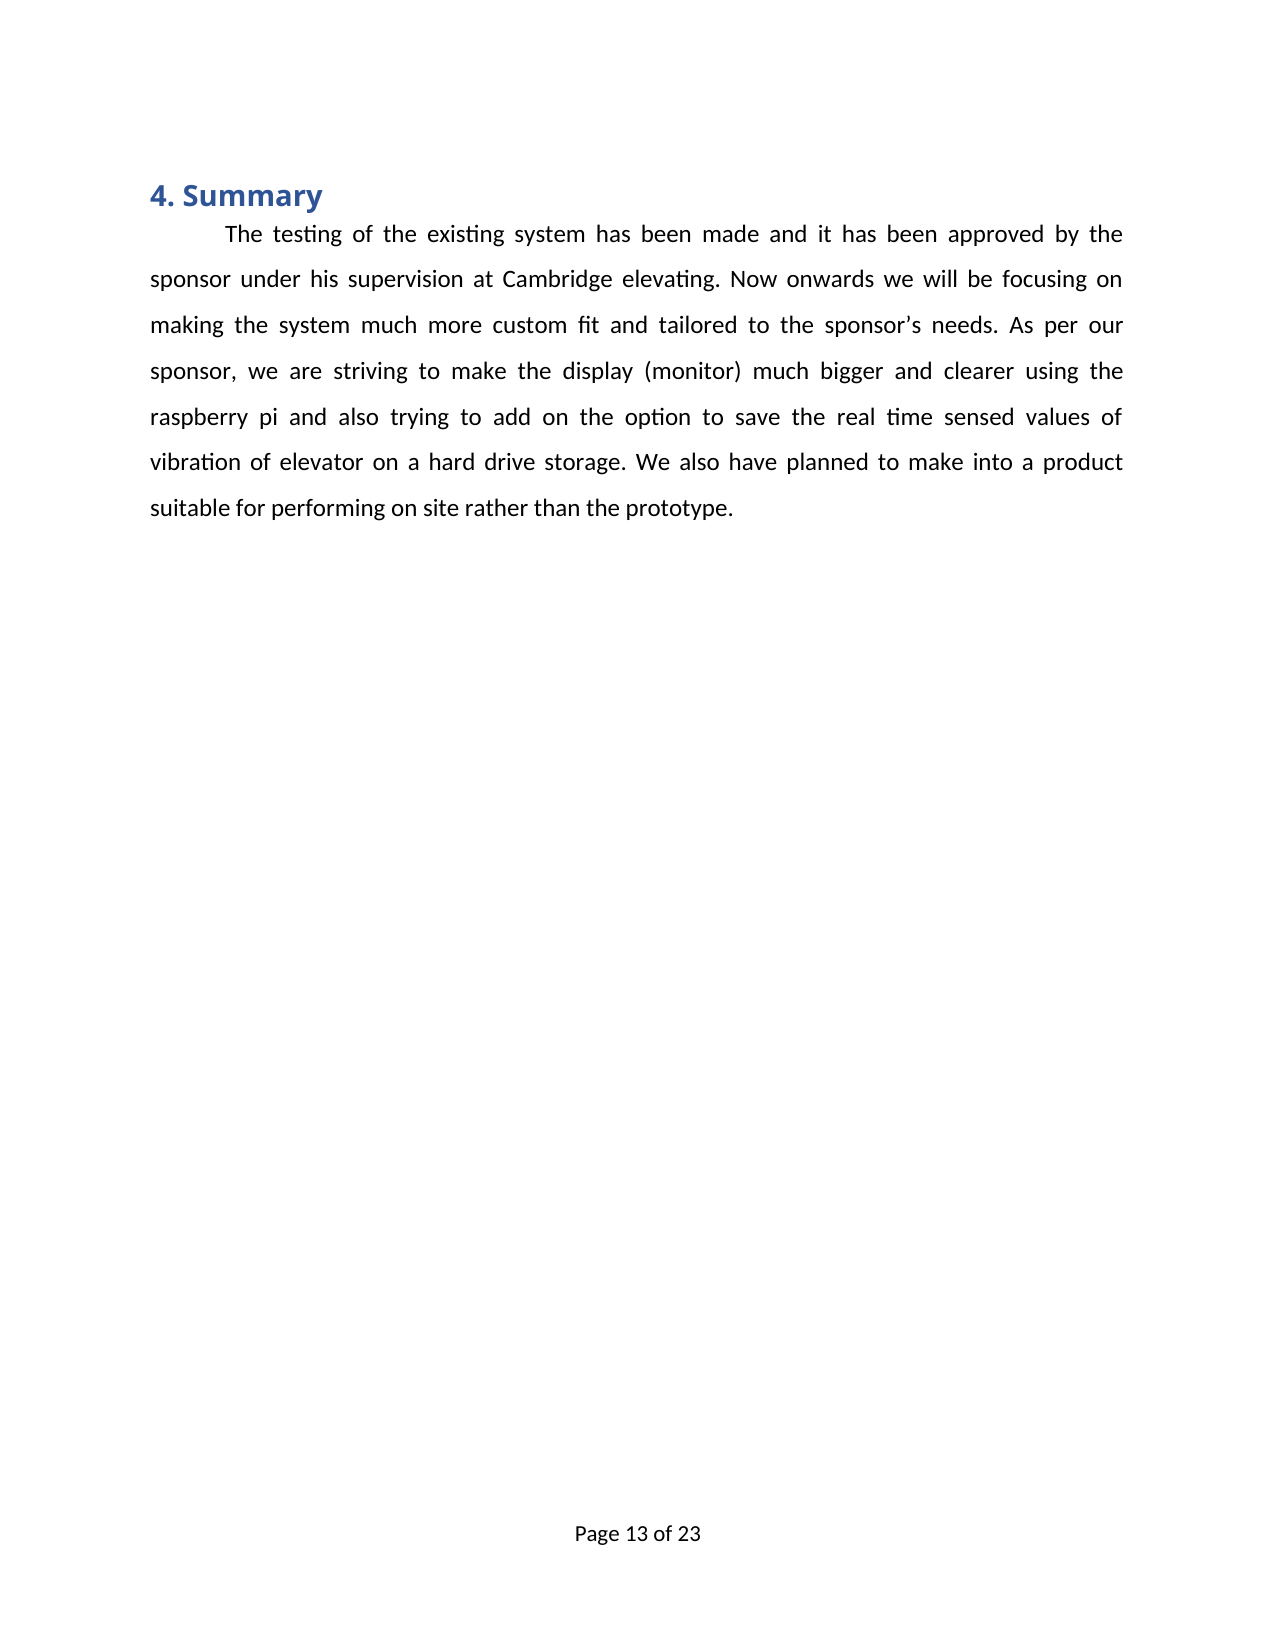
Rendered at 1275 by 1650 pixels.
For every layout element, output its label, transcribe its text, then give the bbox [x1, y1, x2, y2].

subtitle 4. Summary [150, 175, 1125, 215]
text The testing of the existing system has been made and it has been approved by the sponsor under his supervision at Cambridge elevating. Now onwards we will be focusing on making the system much more custom fit and tailored to the sponsor’s needs. As per our sponsor, we are striving to make the display (monitor) much bigger and clearer using the raspberry pi and also trying to add on the option to save the real time sensed values of vibration of elevator on a hard drive storage. We also have planned to make into a product suitable for performing on site rather than the prototype. [150, 218, 1125, 523]
